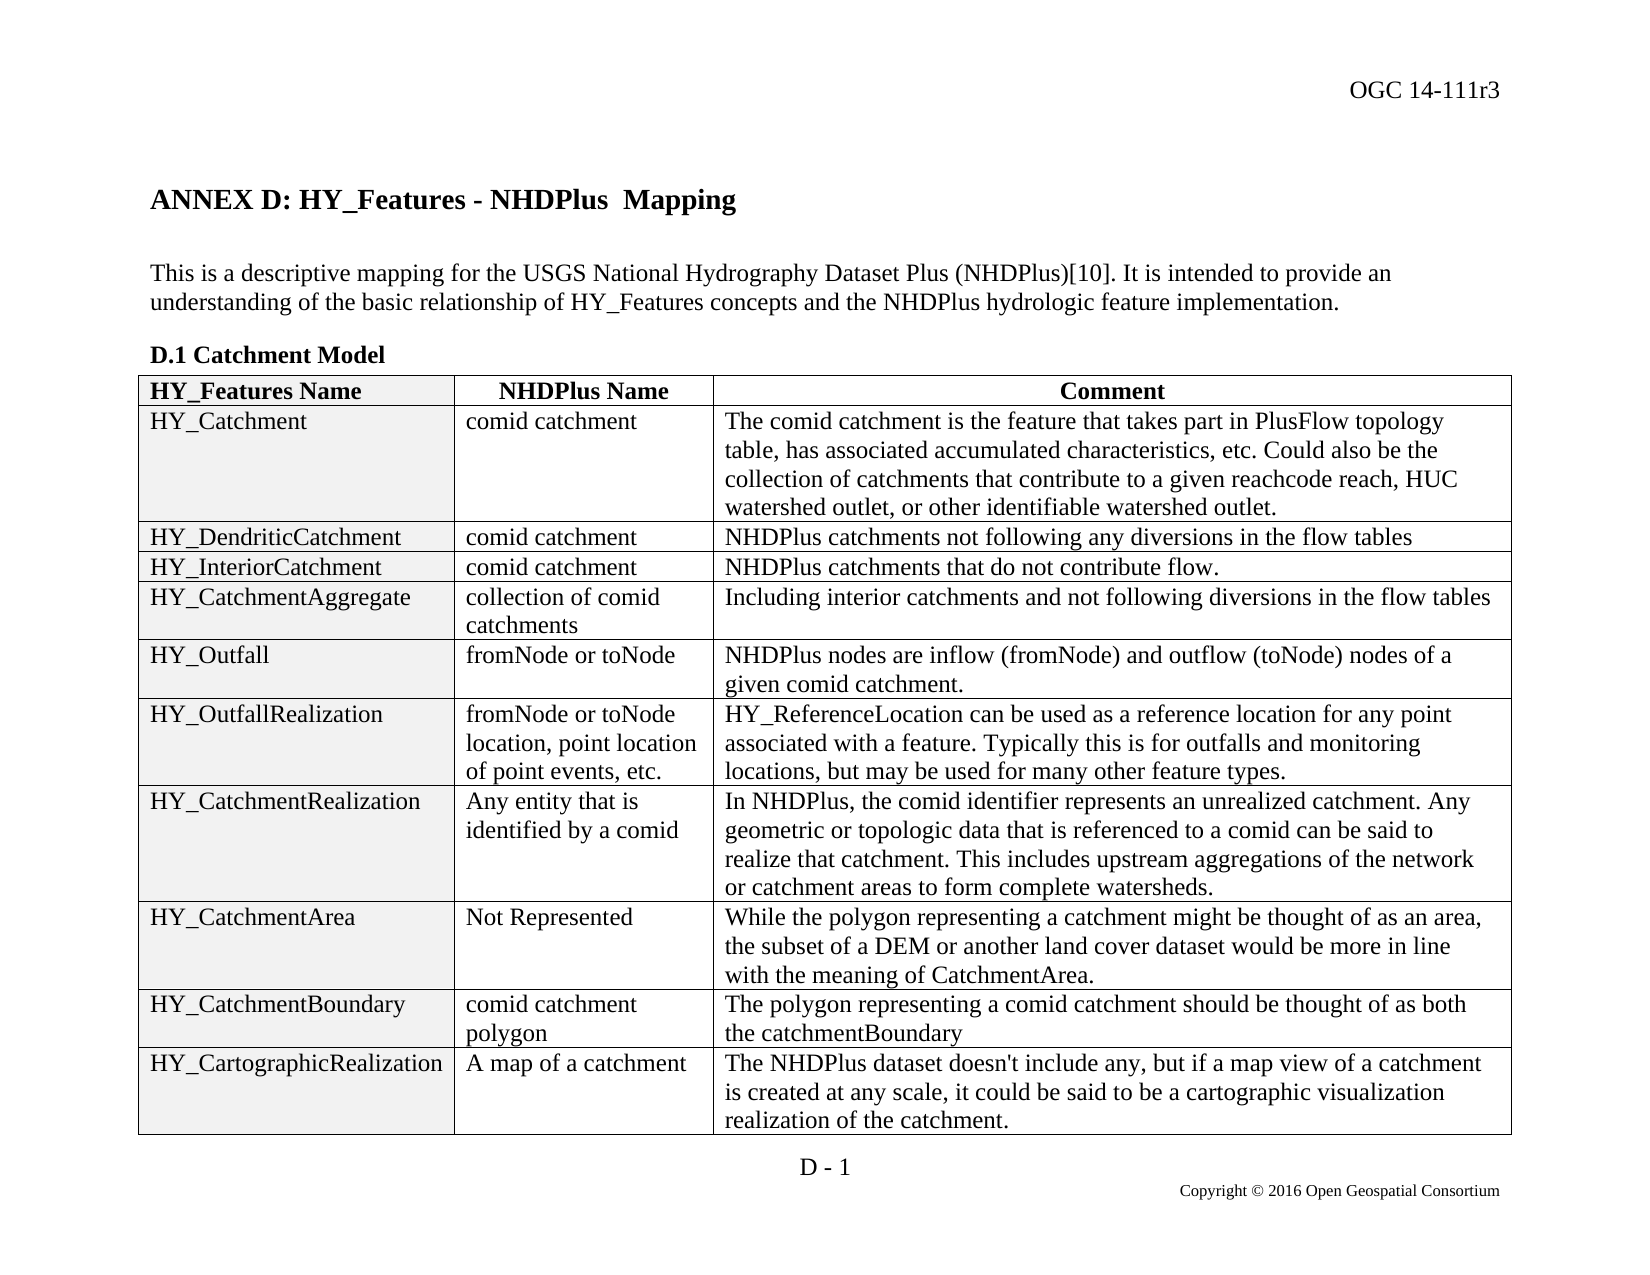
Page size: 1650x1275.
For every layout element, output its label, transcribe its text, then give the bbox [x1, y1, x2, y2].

table_header Comment [714, 376, 1511, 405]
table_header NHDPlus Name [455, 376, 713, 405]
table_cell fromNode or toNode [455, 640, 713, 698]
table_cell NHDPlus nodes are inflow (fromNode) and outflow (toNode) nodes of a given comid catchment. [714, 640, 1511, 698]
table_cell The polygon representing a comid catchment should be thought of as both the catchmentBoundary [714, 990, 1511, 1047]
subtitle D.1 Catchment Model [150, 340, 1500, 369]
table_cell HY_CartographicRealization [139, 1048, 454, 1134]
table_cell Not Represented [455, 902, 713, 988]
table_cell HY_CatchmentRealization [139, 786, 454, 901]
table_cell collection of comid catchments [455, 582, 713, 639]
table_cell HY_Outfall [139, 640, 454, 698]
subtitle ANNEX D: HY_Features - NHDPlus Mapping [150, 182, 1500, 216]
table_cell comid catchment [455, 552, 713, 581]
table_cell A map of a catchment [455, 1048, 713, 1134]
table_cell The comid catchment is the feature that takes part in PlusFlow topology table, has associated accumulated characteristics, etc. Could also be the collection of catchments that contribute to a given reachcode reach, HUC watershed outlet, or other identifiable watershed outlet. [714, 406, 1511, 521]
table_cell The NHDPlus dataset doesn't include any, but if a map view of a catchment is created at any scale, it could be said to be a cartographic visualization realization of the catchment. [714, 1048, 1511, 1134]
table_cell fromNode or toNode location, point location of point events, etc. [455, 699, 713, 785]
table_cell NHDPlus catchments that do not contribute flow. [714, 552, 1511, 581]
table_header HY_Features Name [139, 376, 454, 405]
table_cell Any entity that is identified by a comid [455, 786, 713, 901]
table_cell HY_CatchmentAggregate [139, 582, 454, 639]
table_cell HY_CatchmentBoundary [139, 990, 454, 1047]
table_cell HY_InteriorCatchment [139, 552, 454, 581]
table_cell HY_DendriticCatchment [139, 522, 454, 551]
table_cell NHDPlus catchments not following any diversions in the flow tables [714, 522, 1511, 551]
table_cell Including interior catchments and not following diversions in the flow tables [714, 582, 1511, 639]
table_cell While the polygon representing a catchment might be thought of as an area, the subset of a DEM or another land cover dataset would be more in line with the meaning of CatchmentArea. [714, 902, 1511, 988]
table_cell HY_ReferenceLocation can be used as a reference location for any point associated with a feature. Typically this is for outfalls and monitoring locations, but may be used for many other feature types. [714, 699, 1511, 785]
table_cell In NHDPlus, the comid identifier represents an unrealized catchment. Any geometric or topologic data that is referenced to a comid can be said to realize that catchment. This includes upstream aggregations of the network or catchment areas to form complete watersheds. [714, 786, 1511, 901]
text This is a descriptive mapping for the USGS National Hydrography Dataset Plus (NHDPlus)[10]. It is intended to provide an understanding of the basic relationship of HY_Features concepts and the NHDPlus hydrologic feature implementation. [150, 258, 1500, 315]
table_cell comid catchment polygon [455, 990, 713, 1047]
table_cell comid catchment [455, 522, 713, 551]
table_cell HY_Catchment [139, 406, 454, 521]
table_cell HY_OutfallRealization [139, 699, 454, 785]
table_cell HY_CatchmentArea [139, 902, 454, 988]
table_cell comid catchment [455, 406, 713, 521]
